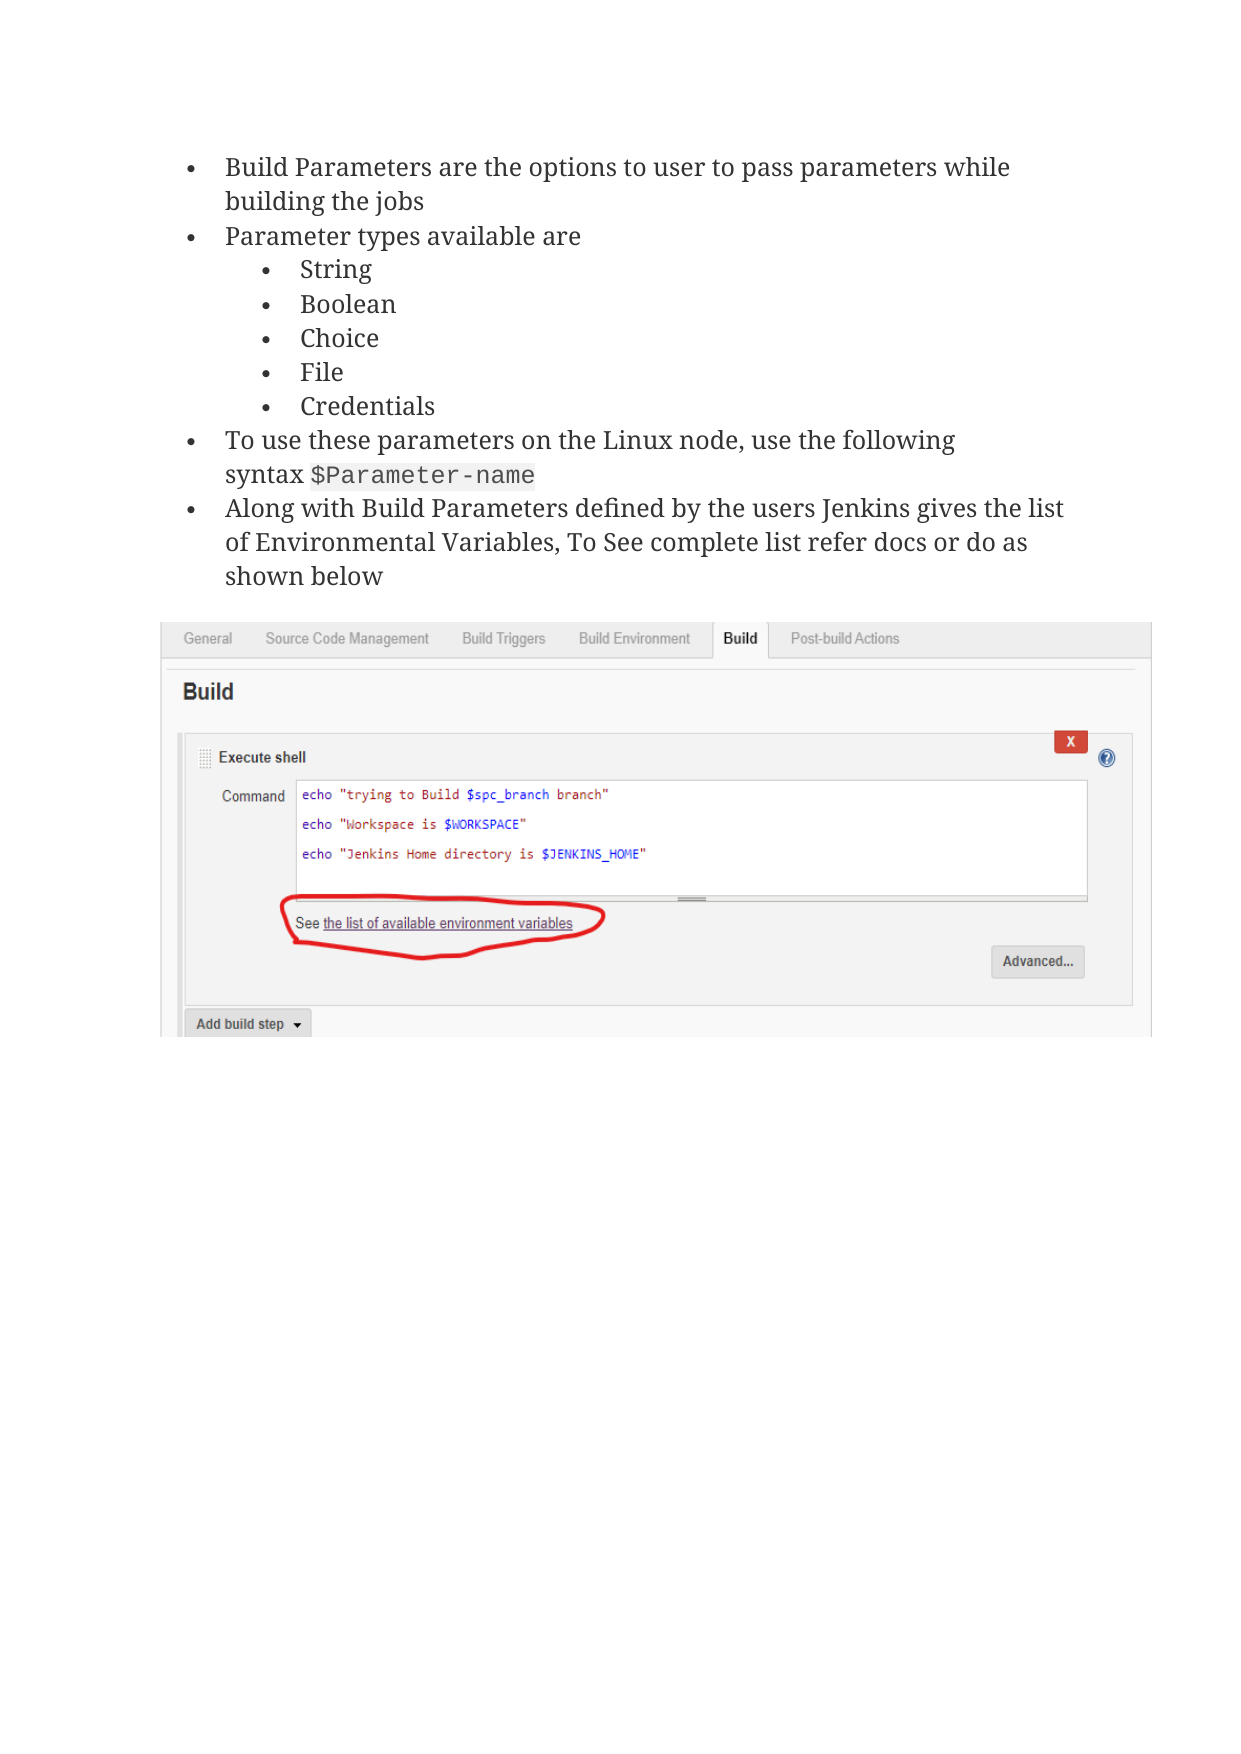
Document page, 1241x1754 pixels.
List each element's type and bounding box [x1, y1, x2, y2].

picture [150, 622, 1153, 1037]
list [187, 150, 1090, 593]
